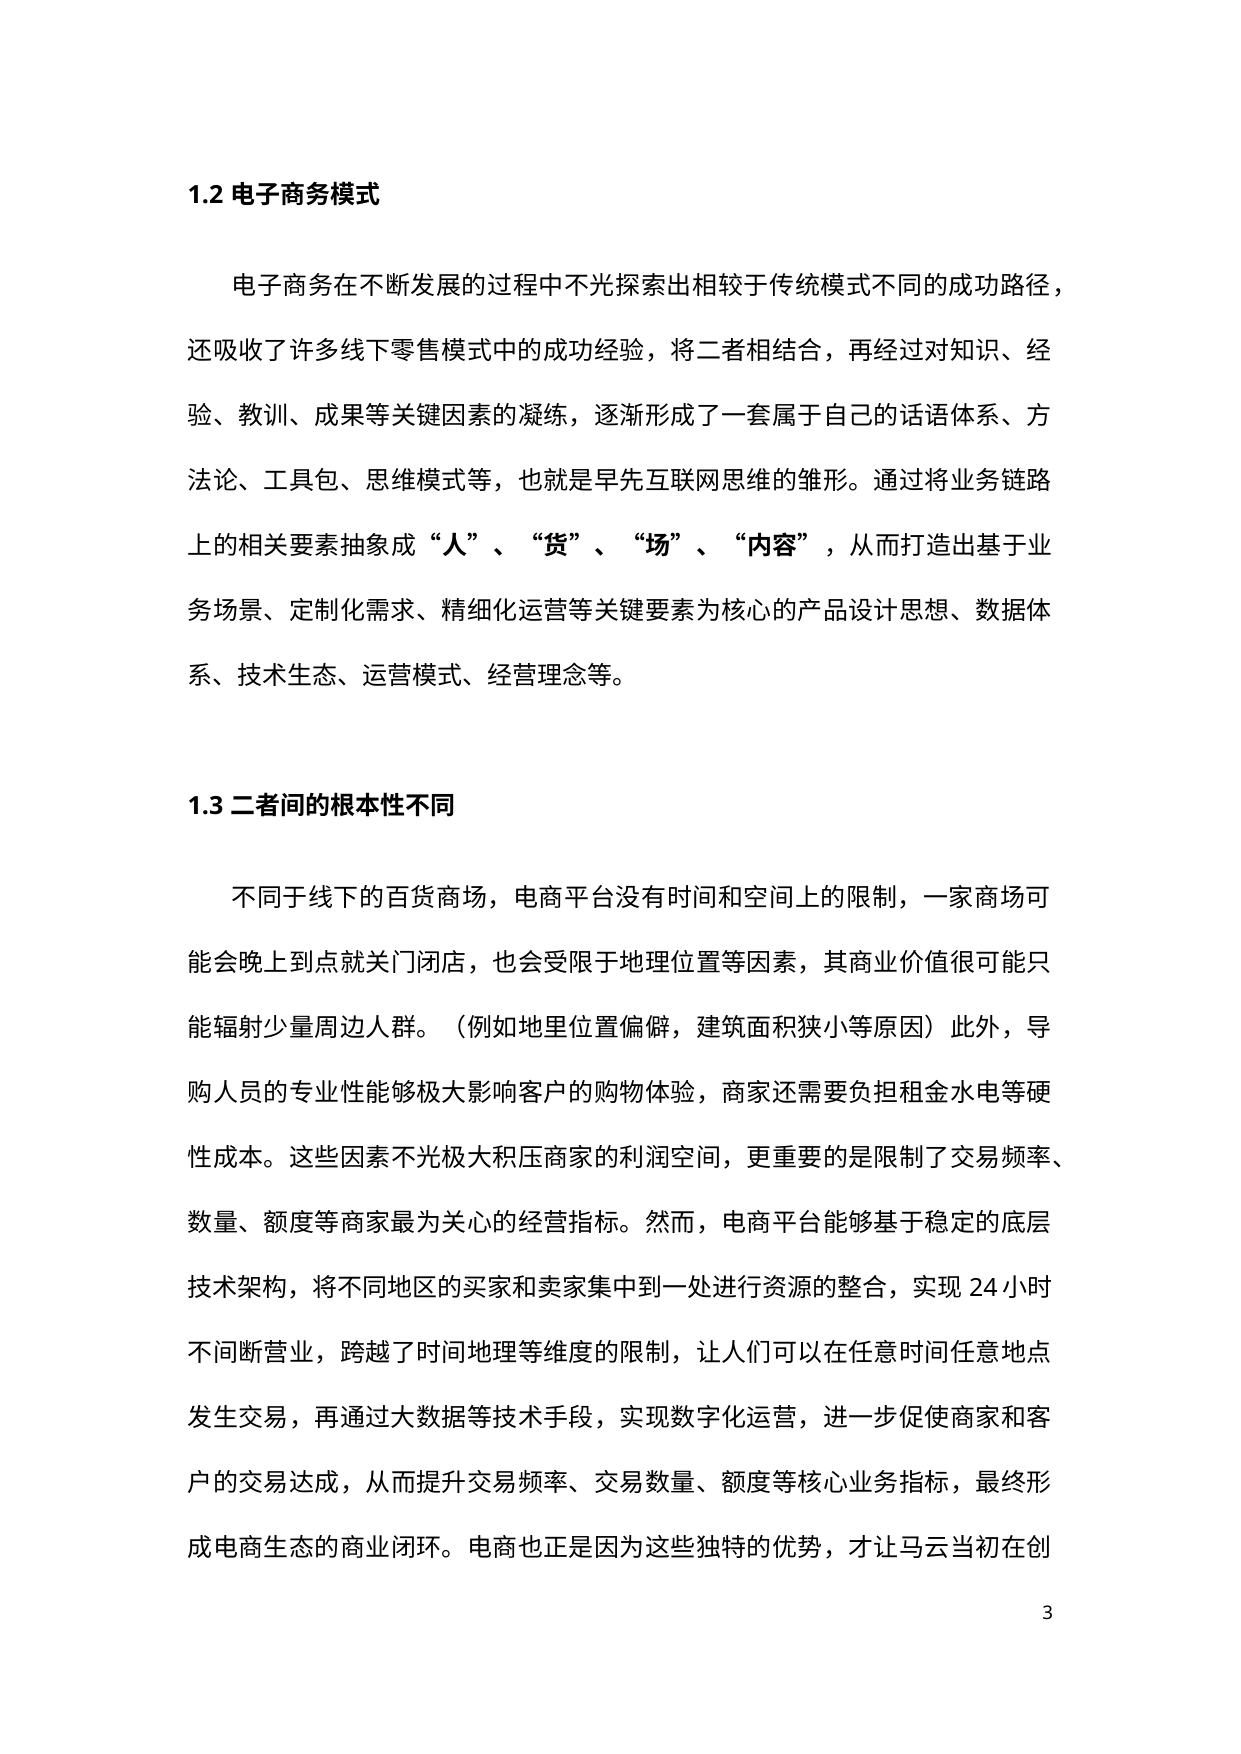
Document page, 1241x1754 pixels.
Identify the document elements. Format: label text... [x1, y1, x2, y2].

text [187, 863, 1053, 1578]
text 电子商务在不断发展的过程中不光探索出相较于传统模式不同的成功路径，还吸收了许多线下零售模式中的成功经验，将二者相结合，再经过对知识、经验、教训、成果等关键因素的凝练，逐渐形成了一套属于自己的话语体系、方法论、工具包、思维模式等，也就是早先互联网思维的雏形。通过将业务链路上的相关要素抽象成“人”、“货”、“场”、“内容”，从而打造出基于业务场景、定制化需求、精细化运营等关键要素为核心的产品设计思想、数据体系、技术生态、运营模式、经营理念等。 [187, 251, 1053, 706]
subtitle 1.2 电子商务模式 [187, 160, 1053, 225]
subtitle 1.3 二者间的根本性不同 [187, 771, 1053, 836]
